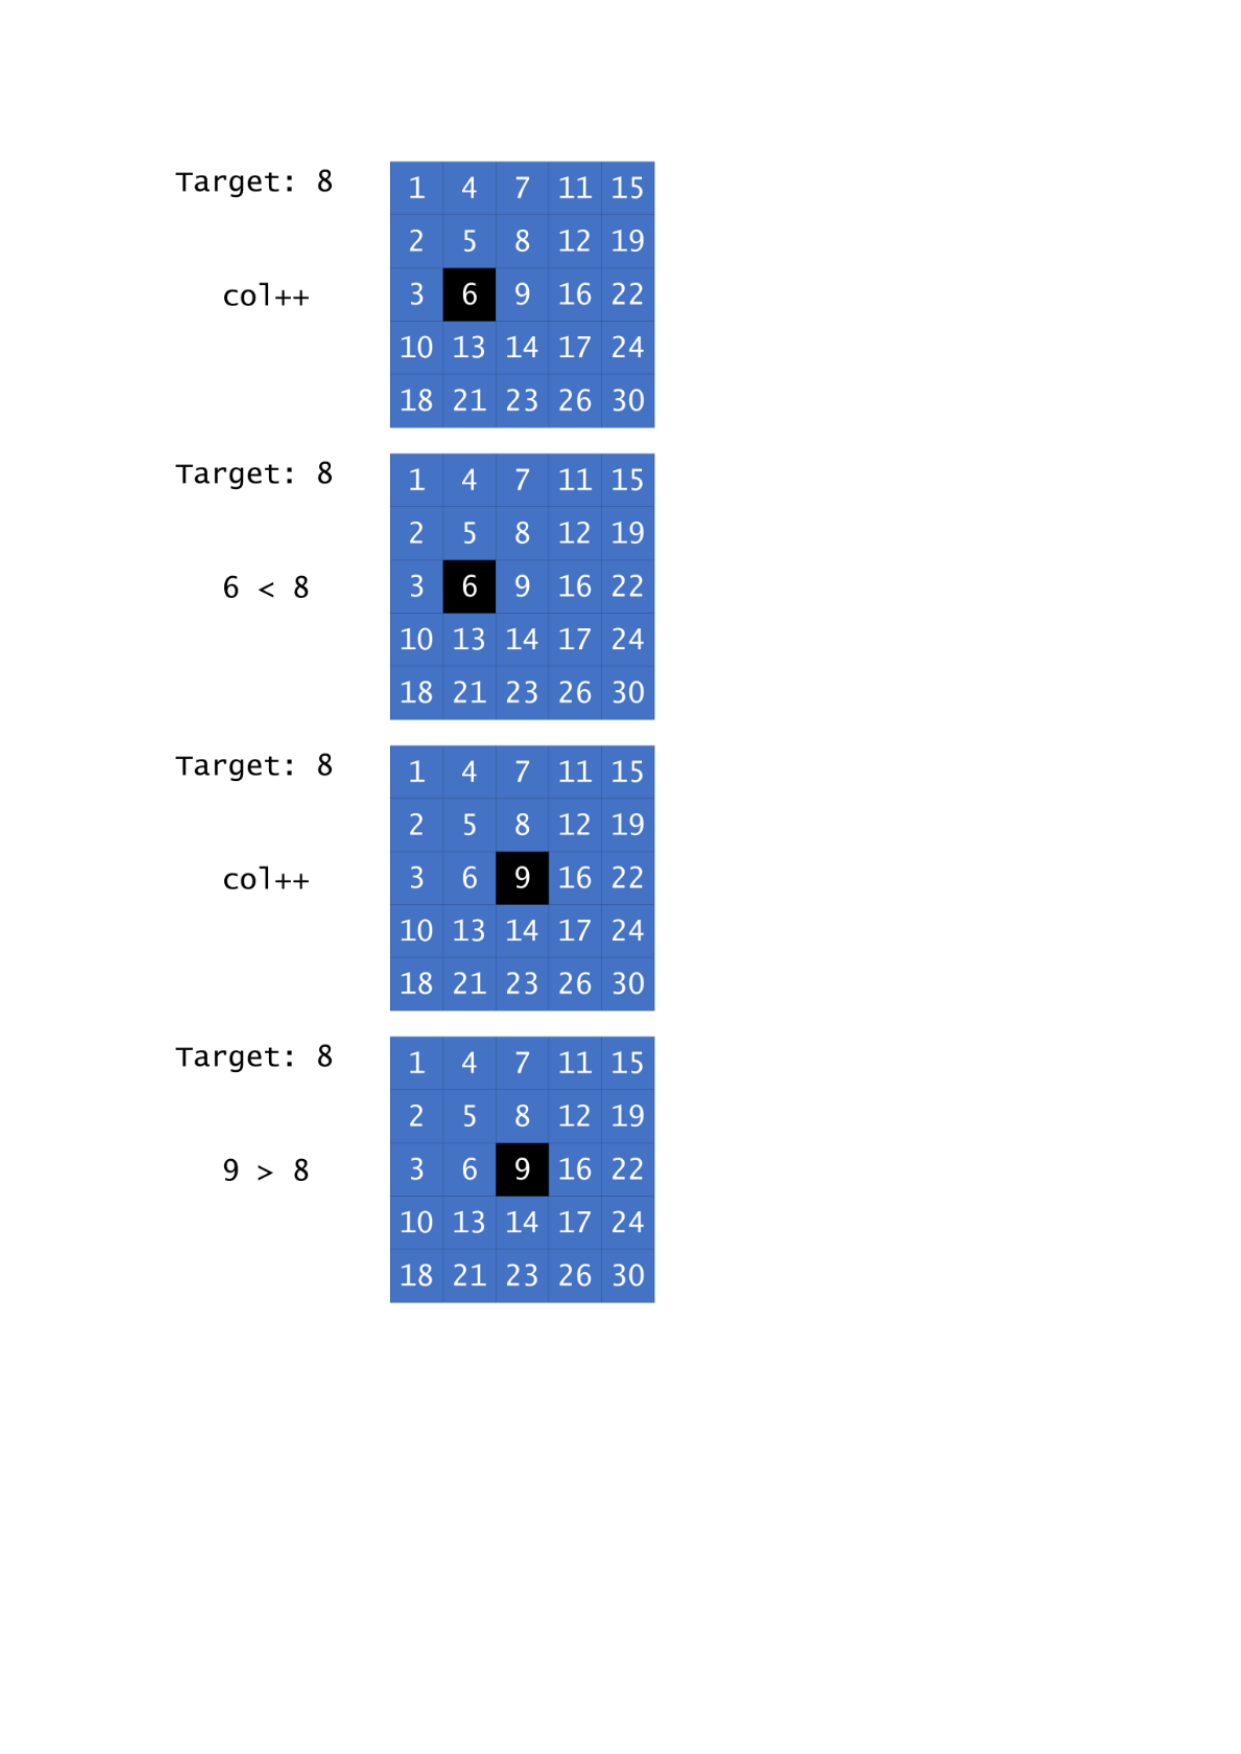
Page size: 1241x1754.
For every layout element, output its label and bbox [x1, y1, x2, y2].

picture [150, 150, 670, 1317]
